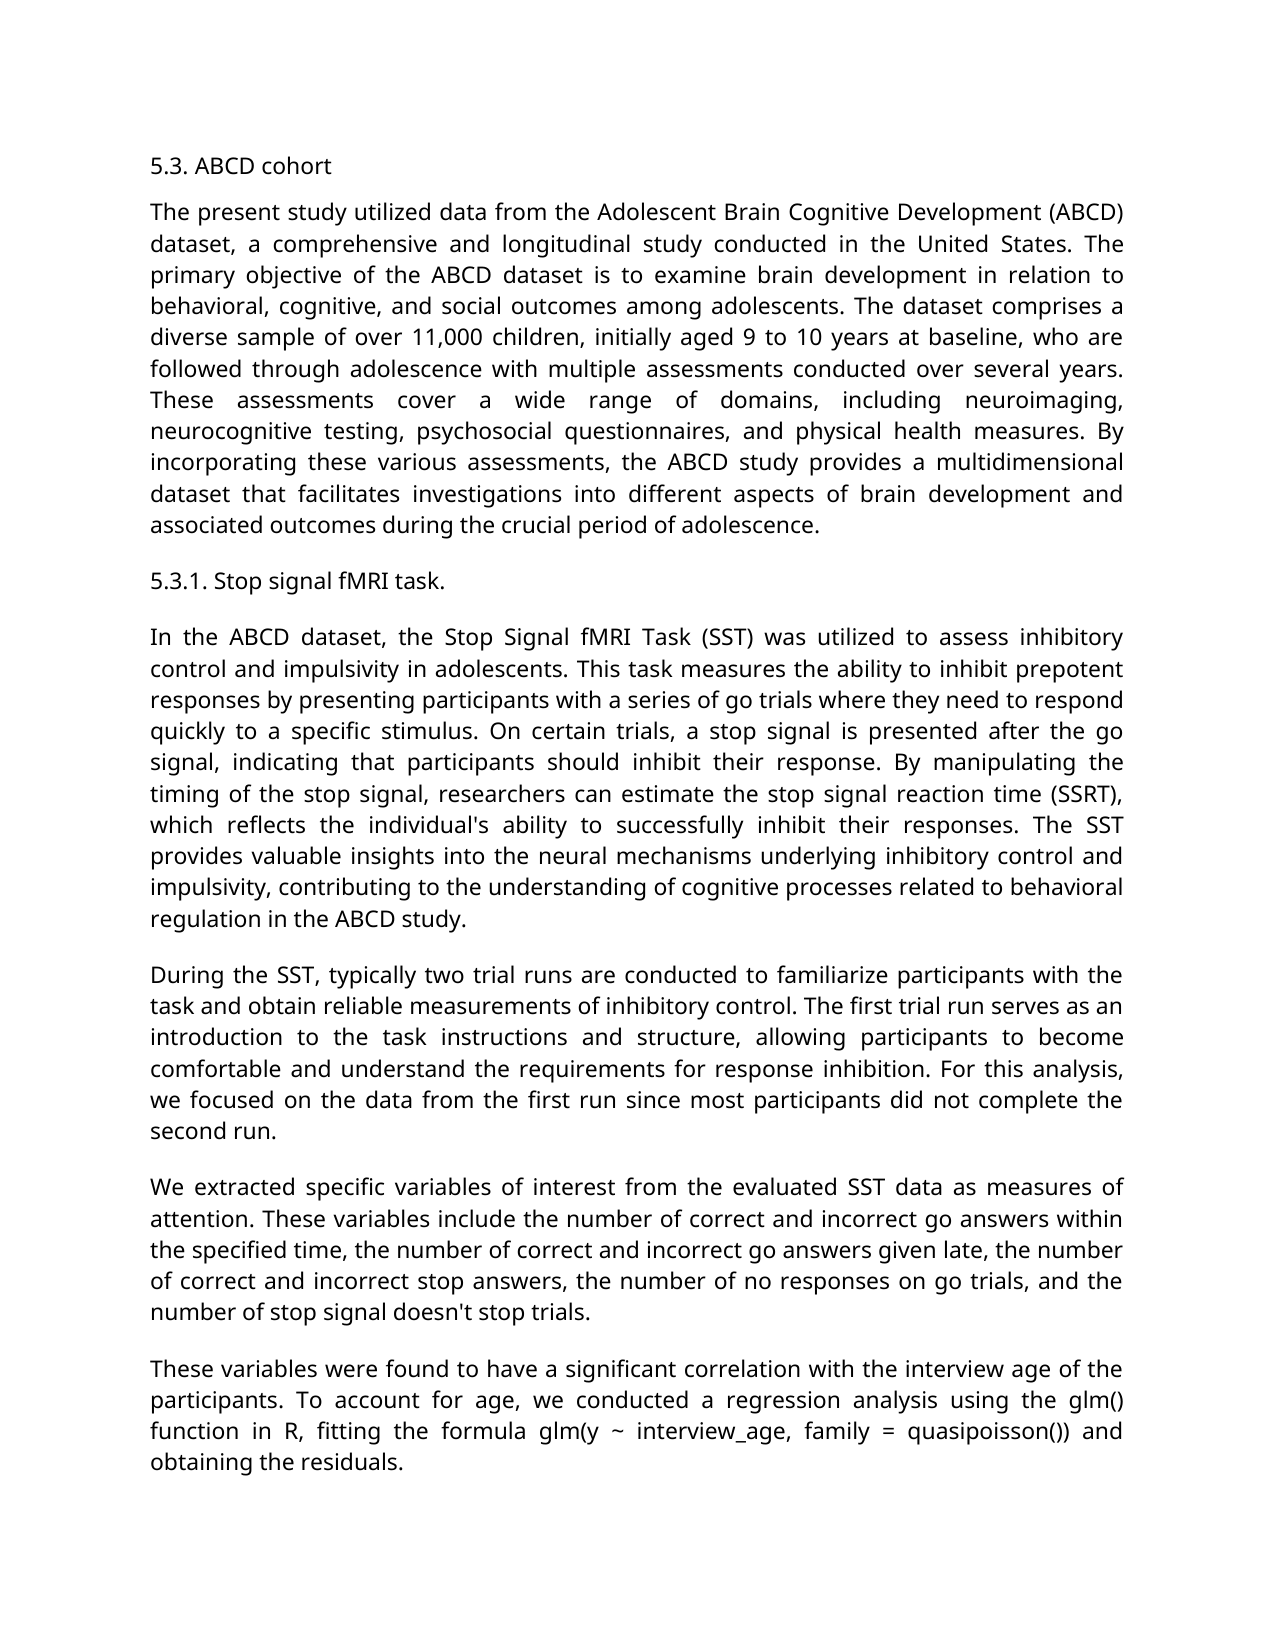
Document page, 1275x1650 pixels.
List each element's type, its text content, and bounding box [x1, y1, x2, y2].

subtitle 5.3. ABCD cohort [150, 150, 1125, 181]
text In the ABCD dataset, the Stop Signal fMRI Task (SST) was utilized to assess inhibitory control and impulsivity in adolescents. This task measures the ability to inhibit prepotent responses by presenting participants with a series of go trials where they need to respond quickly to a specific stimulus. On certain trials, a stop signal is presented after the go signal, indicating that participants should inhibit their response. By manipulating the timing of the stop signal, researchers can estimate the stop signal reaction time (SSRT), which reflects the individual's ability to successfully inhibit their responses. The SST provides valuable insights into the neural mechanisms underlying inhibitory control and impulsivity, contributing to the understanding of cognitive processes related to behavioral regulation in the ABCD study. [150, 621, 1125, 934]
text These variables were found to have a significant correlation with the interview age of the participants. To account for age, we conducted a regression analysis using the glm() function in R, fitting the formula glm(y ~ interview_age, family = quasipoisson()) and obtaining the residuals. [150, 1352, 1125, 1477]
text We extracted specific variables of interest from the evaluated SST data as measures of attention. These variables include the number of correct and incorrect go answers within the specified time, the number of correct and incorrect go answers given late, the number of correct and incorrect stop answers, the number of no responses on go trials, and the number of stop signal doesn't stop trials. [150, 1171, 1125, 1327]
text The present study utilized data from the Adolescent Brain Cognitive Development (ABCD) dataset, a comprehensive and longitudinal study conducted in the United States. The primary objective of the ABCD dataset is to examine brain development in relation to behavioral, cognitive, and social outcomes among adolescents. The dataset comprises a diverse sample of over 11,000 children, initially aged 9 to 10 years at baseline, who are followed through adolescence with multiple assessments conducted over several years. These assessments cover a wide range of domains, including neuroimaging, neurocognitive testing, psychosocial questionnaires, and physical health measures. By incorporating these various assessments, the ABCD study provides a multidimensional dataset that facilitates investigations into different aspects of brain development and associated outcomes during the crucial period of adolescence. [150, 196, 1125, 540]
subtitle 5.3.1. Stop signal fMRI task. [150, 565, 1125, 596]
text During the SST, typically two trial runs are conducted to familiarize participants with the task and obtain reliable measurements of inhibitory control. The first trial run serves as an introduction to the task instructions and structure, allowing participants to become comfortable and understand the requirements for response inhibition. For this analysis, we focused on the data from the first run since most participants did not complete the second run. [150, 959, 1125, 1146]
